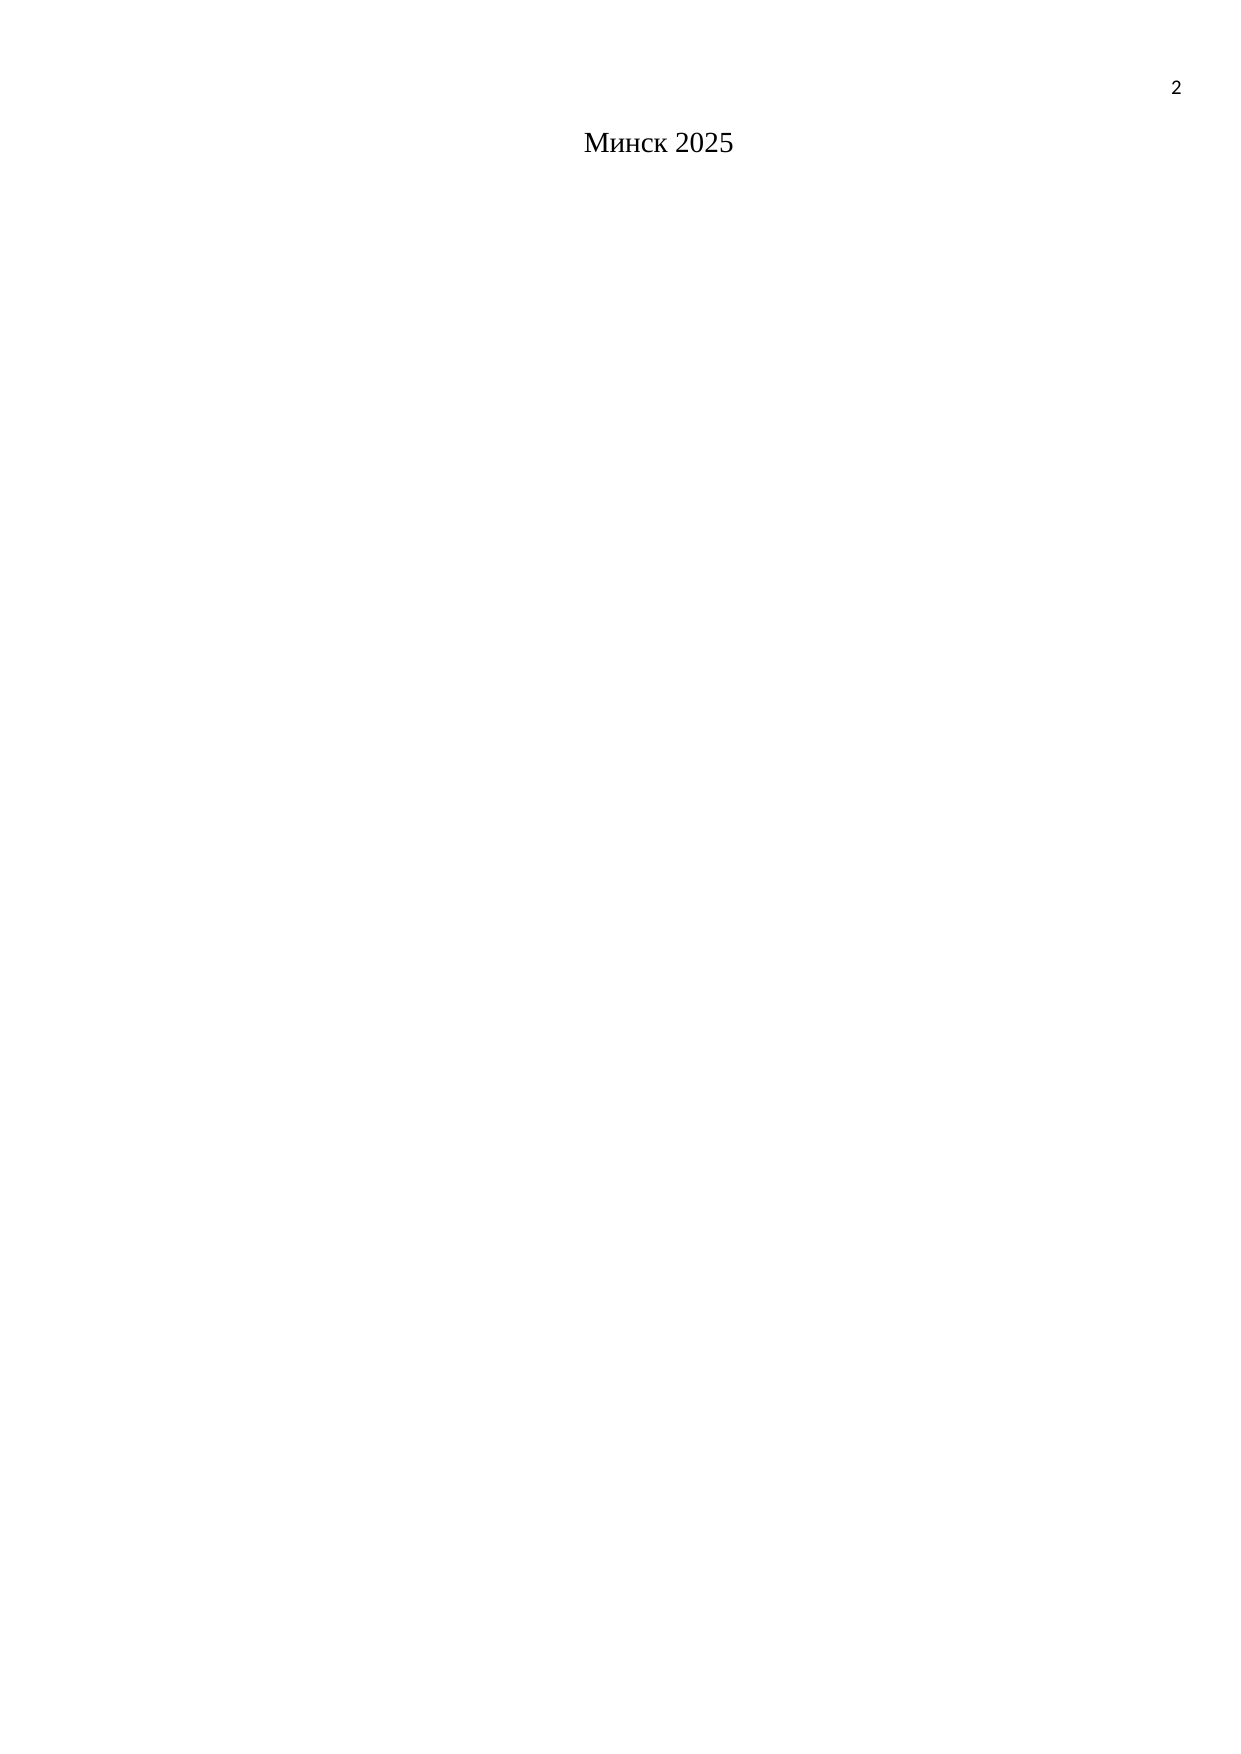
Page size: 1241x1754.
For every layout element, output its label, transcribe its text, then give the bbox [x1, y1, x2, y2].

text Минск 2025 [136, 125, 1181, 158]
